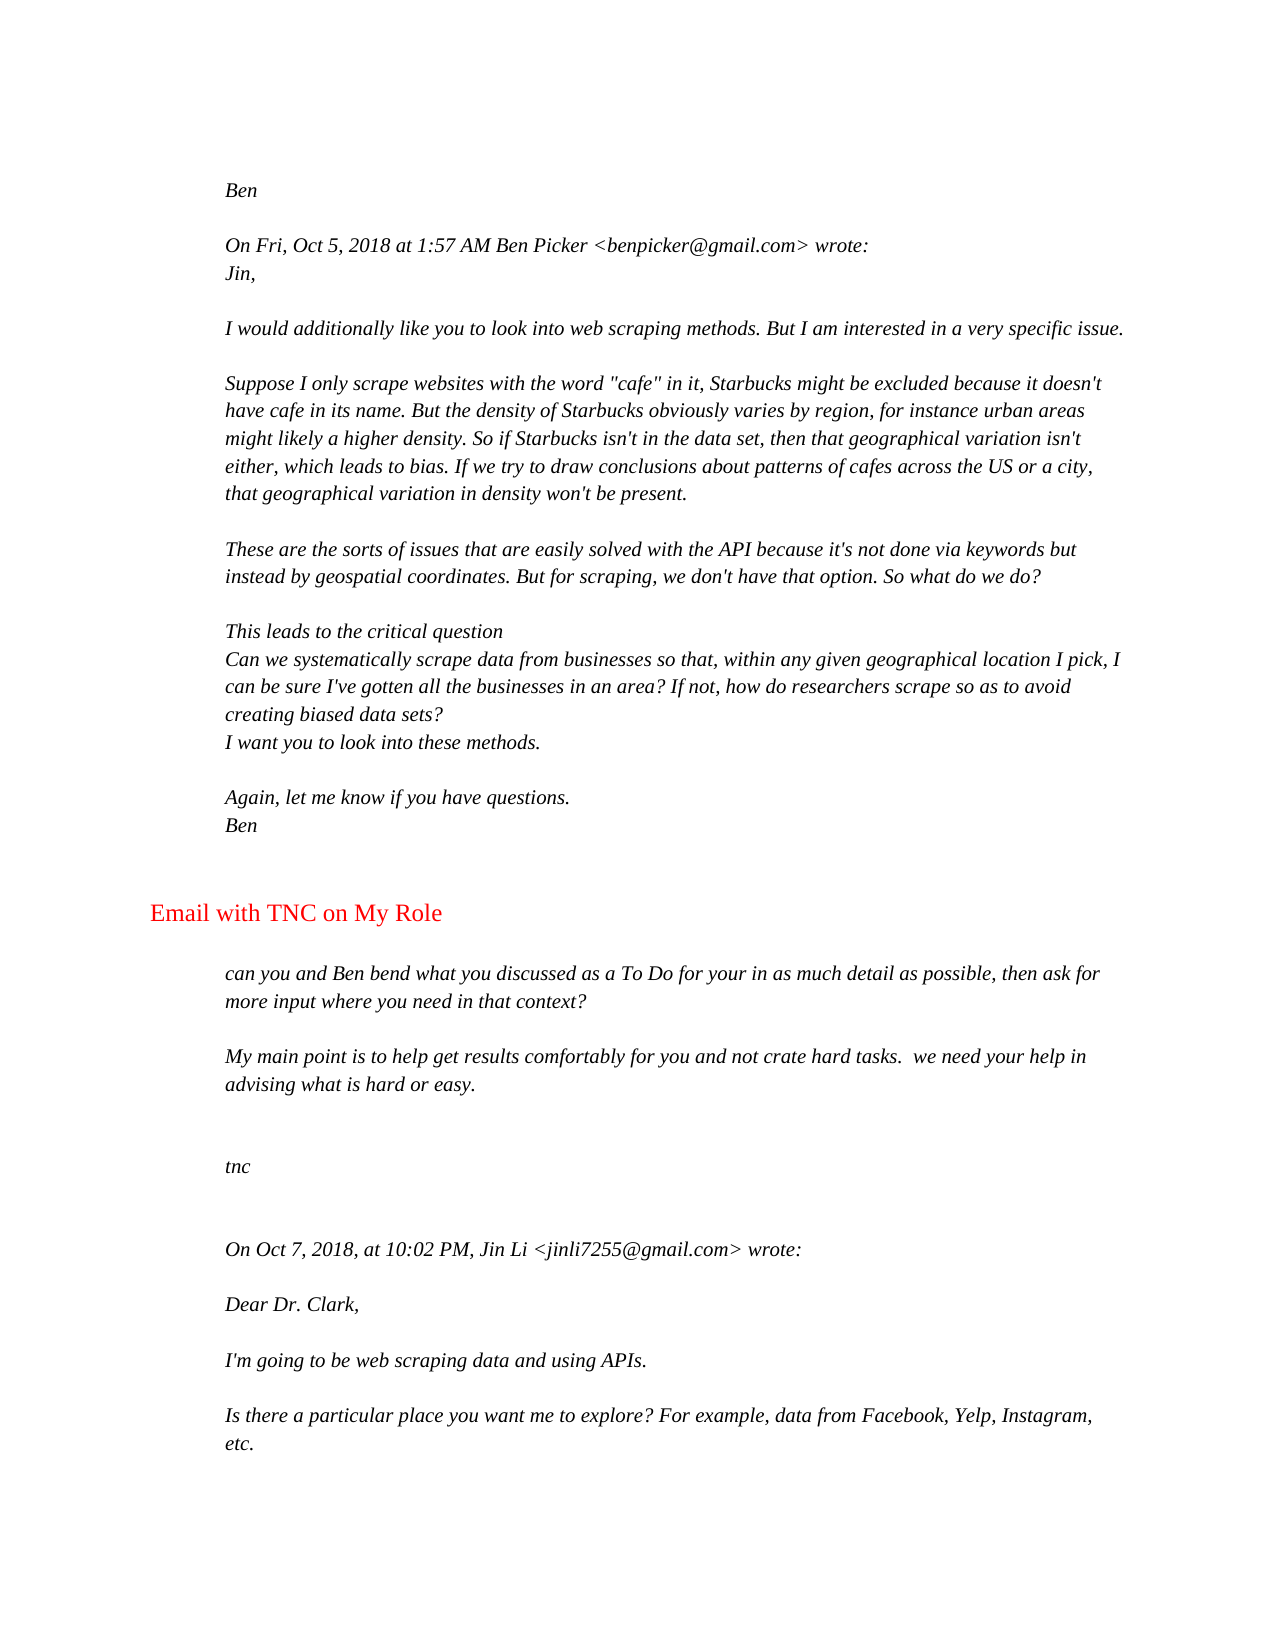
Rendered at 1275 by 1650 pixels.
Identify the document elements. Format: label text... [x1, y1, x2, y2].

text On Fri, Oct 5, 2018 at 1:57 AM Ben Picker <benpicker@gmail.com> wrote: [225, 233, 1125, 257]
text Jin, [225, 260, 1125, 284]
text Email with TNC on My Role [150, 898, 1125, 927]
text Can we systematically scrape data from businesses so that, within any given geographical location I pick, I can be sure I've gotten all the businesses in an area? If not, how do researchers scrape so as to avoid creating biased data sets? [225, 647, 1125, 726]
text My main point is to help get results comfortably for you and not crate hard tasks. we need your help in advising what is hard or easy. [225, 1044, 1125, 1096]
text tnc [225, 1154, 1125, 1178]
text I want you to look into these methods. [225, 730, 1125, 754]
text This leads to the critical question [225, 619, 1125, 643]
text Suppose I only scrape websites with the word "cafe" in it, Starbucks might be excluded because it doesn't have cafe in its name. But the density of Starbucks obviously varies by region, for instance urban areas might likely a higher density. So if Starbucks isn't in the data set, then that geographical variation isn't either, which leads to bias. If we try to draw conclusions about patterns of cafes across the US or a city, that geographical variation in density won't be present. [225, 371, 1125, 505]
text can you and Ben bend what you discussed as a To Do for your in as much detail as possible, then ask for more input where you need in that context? [225, 961, 1125, 1013]
text Is there a particular place you want me to explore? For example, data from Facebook, Yelp, Instagram, etc. [225, 1403, 1125, 1454]
text Ben [225, 178, 1125, 202]
text Ben [225, 812, 1125, 837]
text I'm going to be web scraping data and using APIs. [225, 1348, 1125, 1372]
text Dear Dr. Clark, [225, 1292, 1125, 1316]
text On Oct 7, 2018, at 10:02 PM, Jin Li <jinli7255@gmail.com> wrote: [225, 1237, 1125, 1261]
text These are the sorts of issues that are easily solved with the API because it's not done via keywords but instead by geospatial coordinates. But for scraping, we don't have that option. So what do we do? [225, 536, 1125, 588]
text I would additionally like you to look into web scraping methods. But I am interested in a very specific issue. [225, 316, 1125, 340]
text Again, let me know if you have questions. [225, 785, 1125, 809]
